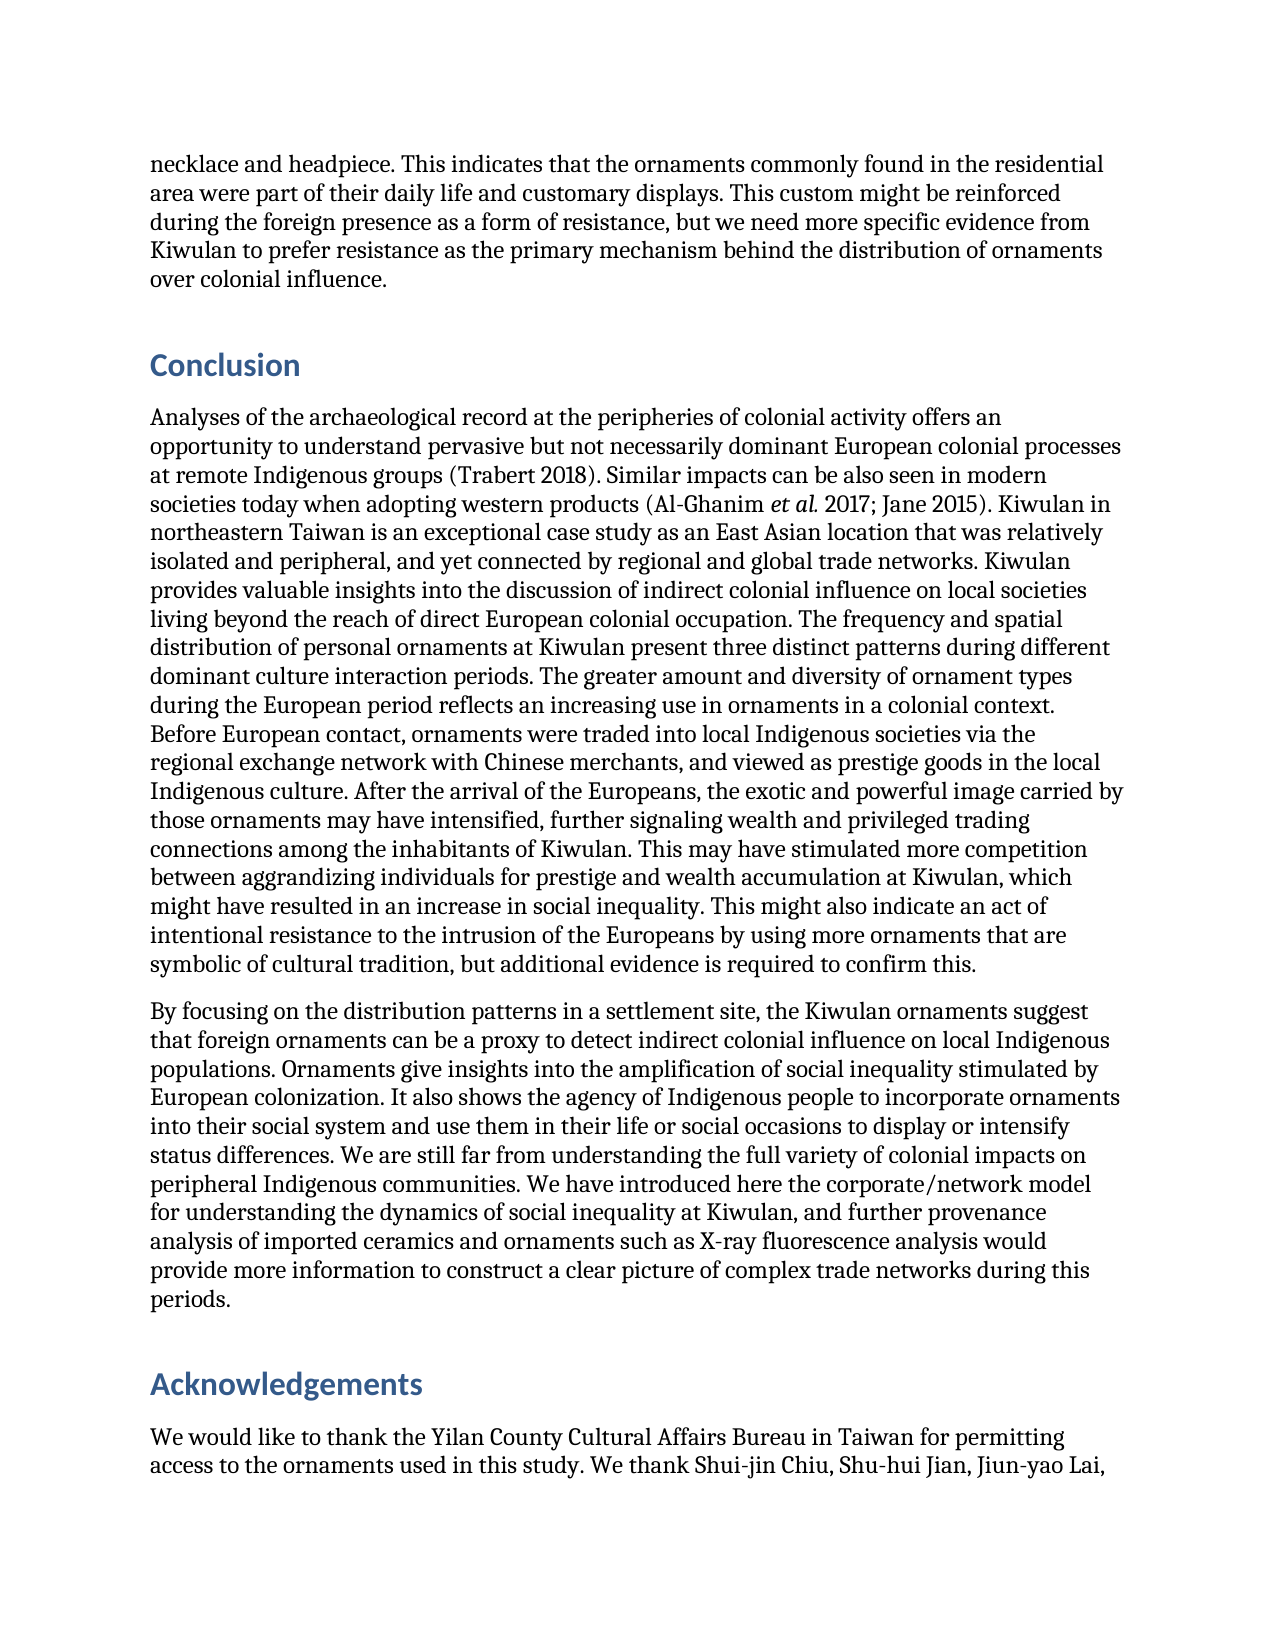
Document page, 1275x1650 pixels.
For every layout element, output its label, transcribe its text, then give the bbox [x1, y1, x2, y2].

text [150, 150, 1125, 294]
subtitle Conclusion [150, 344, 1125, 384]
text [150, 1423, 1125, 1480]
text By focusing on the distribution patterns in a settlement site, the Kiwulan ornaments suggest that foreign ornaments can be a proxy to detect indirect colonial influence on local Indigenous populations. Ornaments give insights into the amplification of social inequality stimulated by European colonization. It also shows the agency of Indigenous people to incorporate ornaments into their social system and use them in their life or social occasions to display or intensify status differences. We are still far from understanding the full variety of colonial impacts on peripheral Indigenous communities. We have introduced here the corporate/network model for understanding the dynamics of social inequality at Kiwulan, and further provenance analysis of imported ceramics and ornaments such as X-ray fluorescence analysis would provide more information to construct a clear picture of complex trade networks during this periods. [150, 997, 1125, 1313]
text Analyses of the archaeological record at the peripheries of colonial activity offers an opportunity to understand pervasive but not necessarily dominant European colonial processes at remote Indigenous groups (Trabert 2018). Similar impacts can be also seen in modern societies today when adopting western products (Al-Ghanim et al. 2017; Jane 2015). Kiwulan in northeastern Taiwan is an exceptional case study as an East Asian location that was relatively isolated and peripheral, and yet connected by regional and global trade networks. Kiwulan provides valuable insights into the discussion of indirect colonial influence on local societies living beyond the reach of direct European colonial occupation. The frequency and spatial distribution of personal ornaments at Kiwulan present three distinct patterns during different dominant culture interaction periods. The greater amount and diversity of ornament types during the European period reflects an increasing use in ornaments in a colonial context. Before European contact, ornaments were traded into local Indigenous societies via the regional exchange network with Chinese merchants, and viewed as prestige goods in the local Indigenous culture. After the arrival of the Europeans, the exotic and powerful image carried by those ornaments may have intensified, further signaling wealth and privileged trading connections among the inhabitants of Kiwulan. This may have stimulated more competition between aggrandizing individuals for prestige and wealth accumulation at Kiwulan, which might have resulted in an increase in social inequality. This might also indicate an act of intentional resistance to the intrusion of the Europeans by using more ornaments that are symbolic of cultural tradition, but additional evidence is required to confirm this. [150, 403, 1125, 978]
subtitle Acknowledgements [150, 1363, 1125, 1404]
